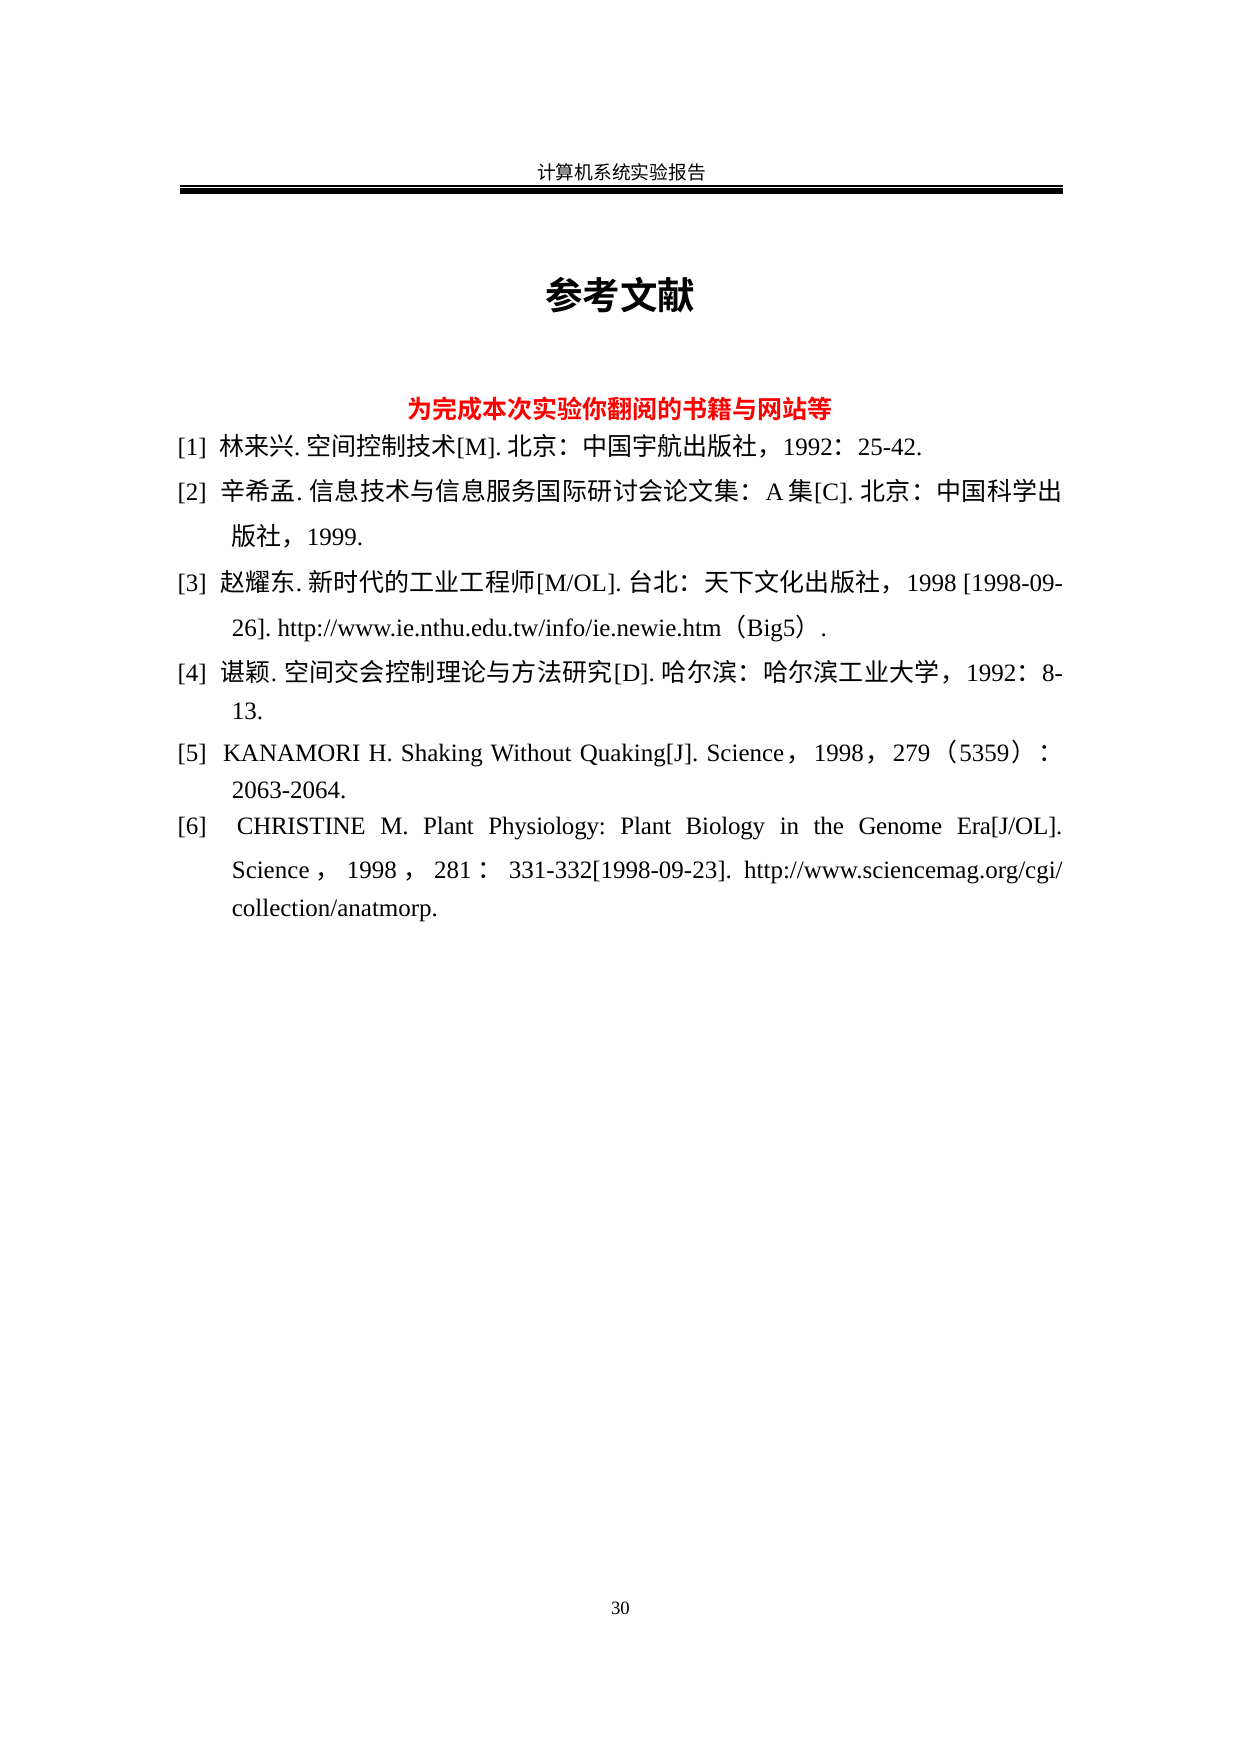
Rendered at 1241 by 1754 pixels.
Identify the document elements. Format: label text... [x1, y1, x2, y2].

text [2] 辛希孟. 信息技术与信息服务国际研讨会论文集：A集[C]. 北京：中国科学出版社，1999. [177, 471, 1063, 553]
text [3] 赵耀东. 新时代的工业工程师[M/OL]. 台北：天下文化出版社，1998 [1998-09-26]. http://www.ie.nthu.edu.tw/info/ie.newie.htm（Big5）. [177, 562, 1063, 643]
subtitle 参考文献 [177, 242, 1063, 326]
text [6] CHRISTINE M. Plant Physiology: Plant Biology in the Genome Era[J/OL]. Science，1998，281：331-332[1998-09-23]. http://www.sciencemag.org/cgi/ collection/anatmorp. [177, 811, 1063, 921]
text 为完成本次实验你翻阅的书籍与网站等 [177, 390, 1063, 426]
text [1] 林来兴. 空间控制技术[M]. 北京：中国宇航出版社，1992：25-42. [177, 426, 1063, 462]
text [5] KANAMORI H. Shaking Without Quaking[J]. Science，1998，279（5359）：2063-2064. [177, 732, 1063, 804]
text [4] 谌颖. 空间交会控制理论与方法研究[D]. 哈尔滨：哈尔滨工业大学，1992：8-13. [177, 653, 1063, 725]
